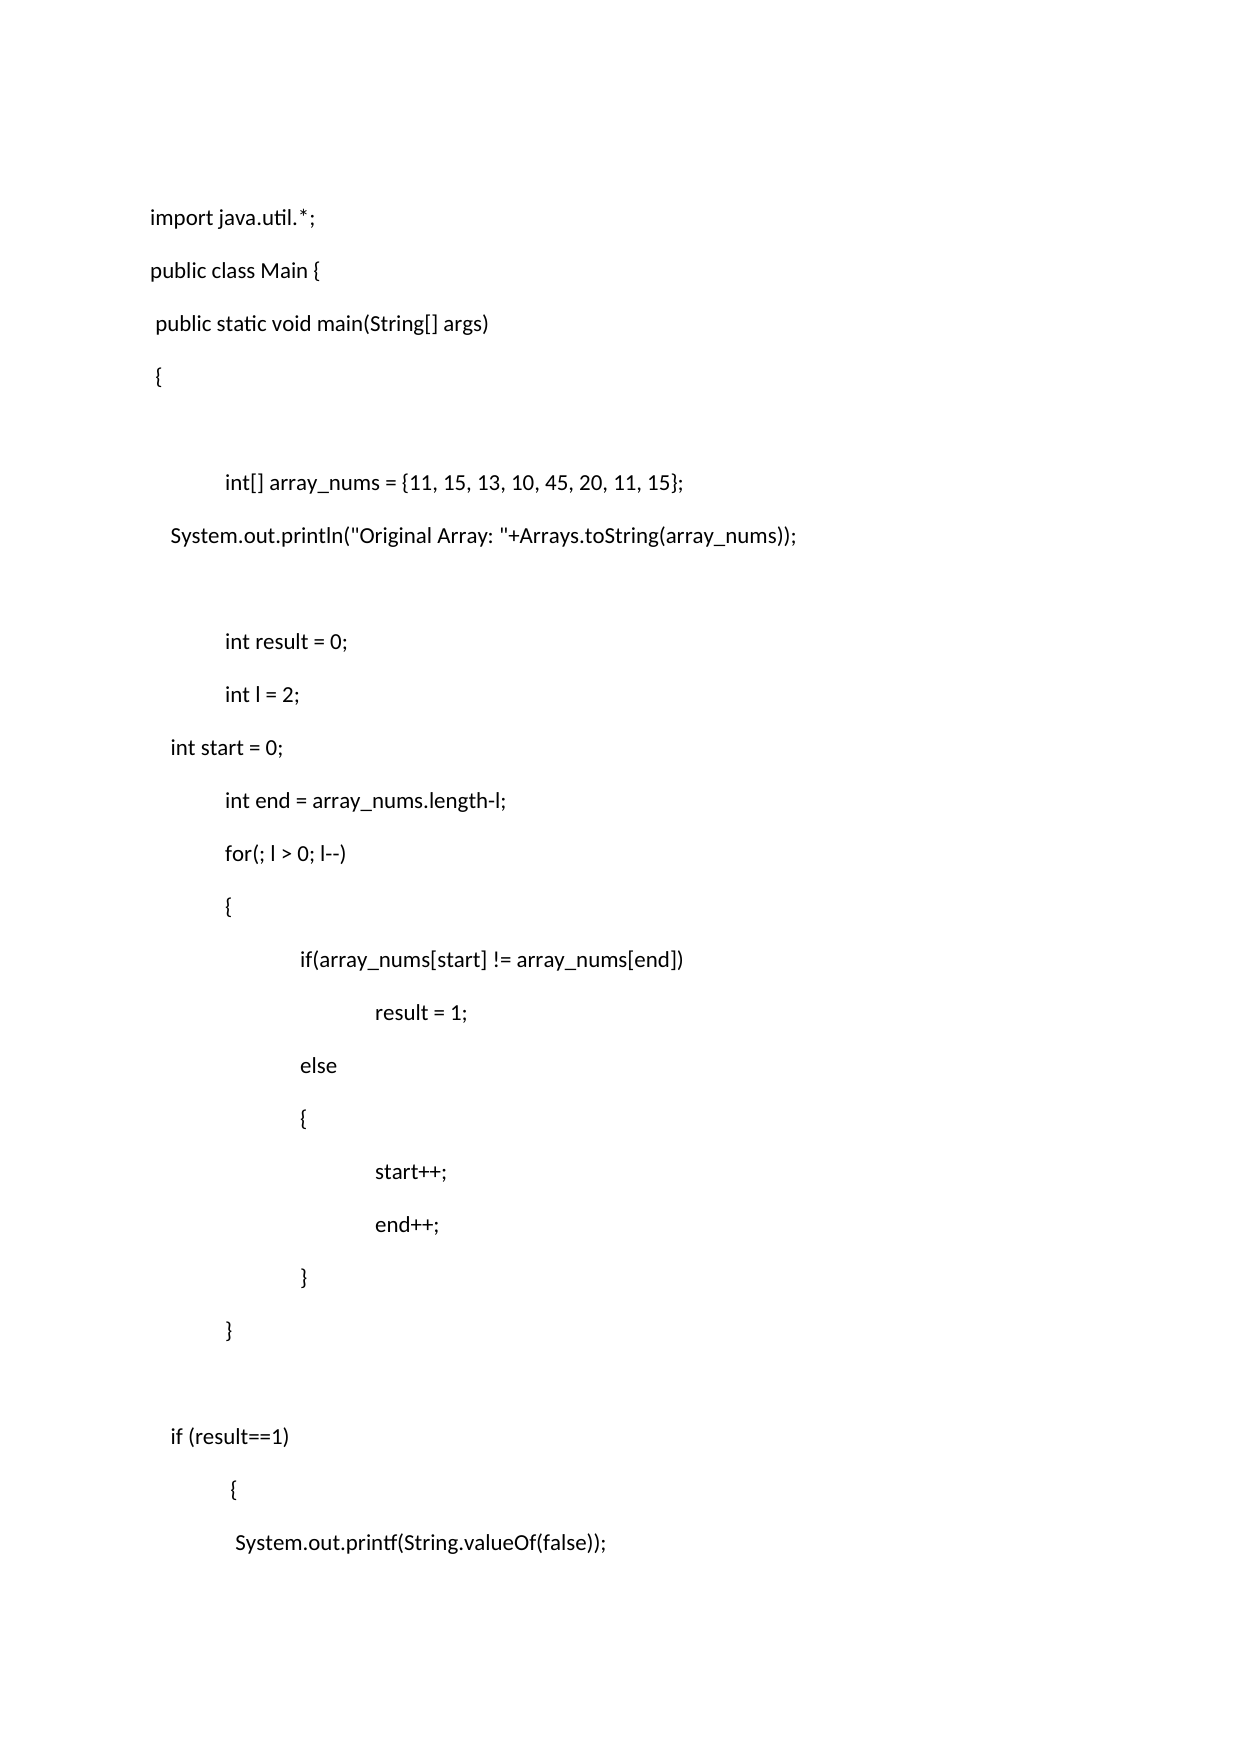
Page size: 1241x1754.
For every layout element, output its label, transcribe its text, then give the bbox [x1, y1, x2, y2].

text result = 1; [150, 998, 1090, 1026]
text int start = 0; [150, 733, 1090, 761]
text } [150, 1263, 1090, 1291]
text { [150, 1476, 1090, 1503]
text public static void main(String[] args) [150, 309, 1090, 337]
text import java.util.*; [150, 203, 1090, 231]
text end++; [150, 1210, 1090, 1238]
text { [150, 362, 1090, 390]
text if(array_nums[start] != array_nums[end]) [150, 945, 1090, 973]
text } [150, 1316, 1090, 1344]
text else [150, 1051, 1090, 1079]
text { [150, 1104, 1090, 1132]
text for(; l > 0; l--) [150, 839, 1090, 867]
text int[] array_nums = {11, 15, 13, 10, 45, 20, 11, 15}; [150, 468, 1090, 496]
text { [150, 892, 1090, 920]
text System.out.println("Original Array: "+Arrays.toString(array_nums)); [150, 521, 1090, 549]
text int result = 0; [150, 627, 1090, 655]
text start++; [150, 1157, 1090, 1185]
text if (result==1) [150, 1422, 1090, 1451]
text int end = array_nums.length-l; [150, 786, 1090, 814]
text System.out.printf(String.valueOf(false)); [150, 1528, 1090, 1557]
text int l = 2; [150, 680, 1090, 708]
text public class Main { [150, 256, 1090, 284]
